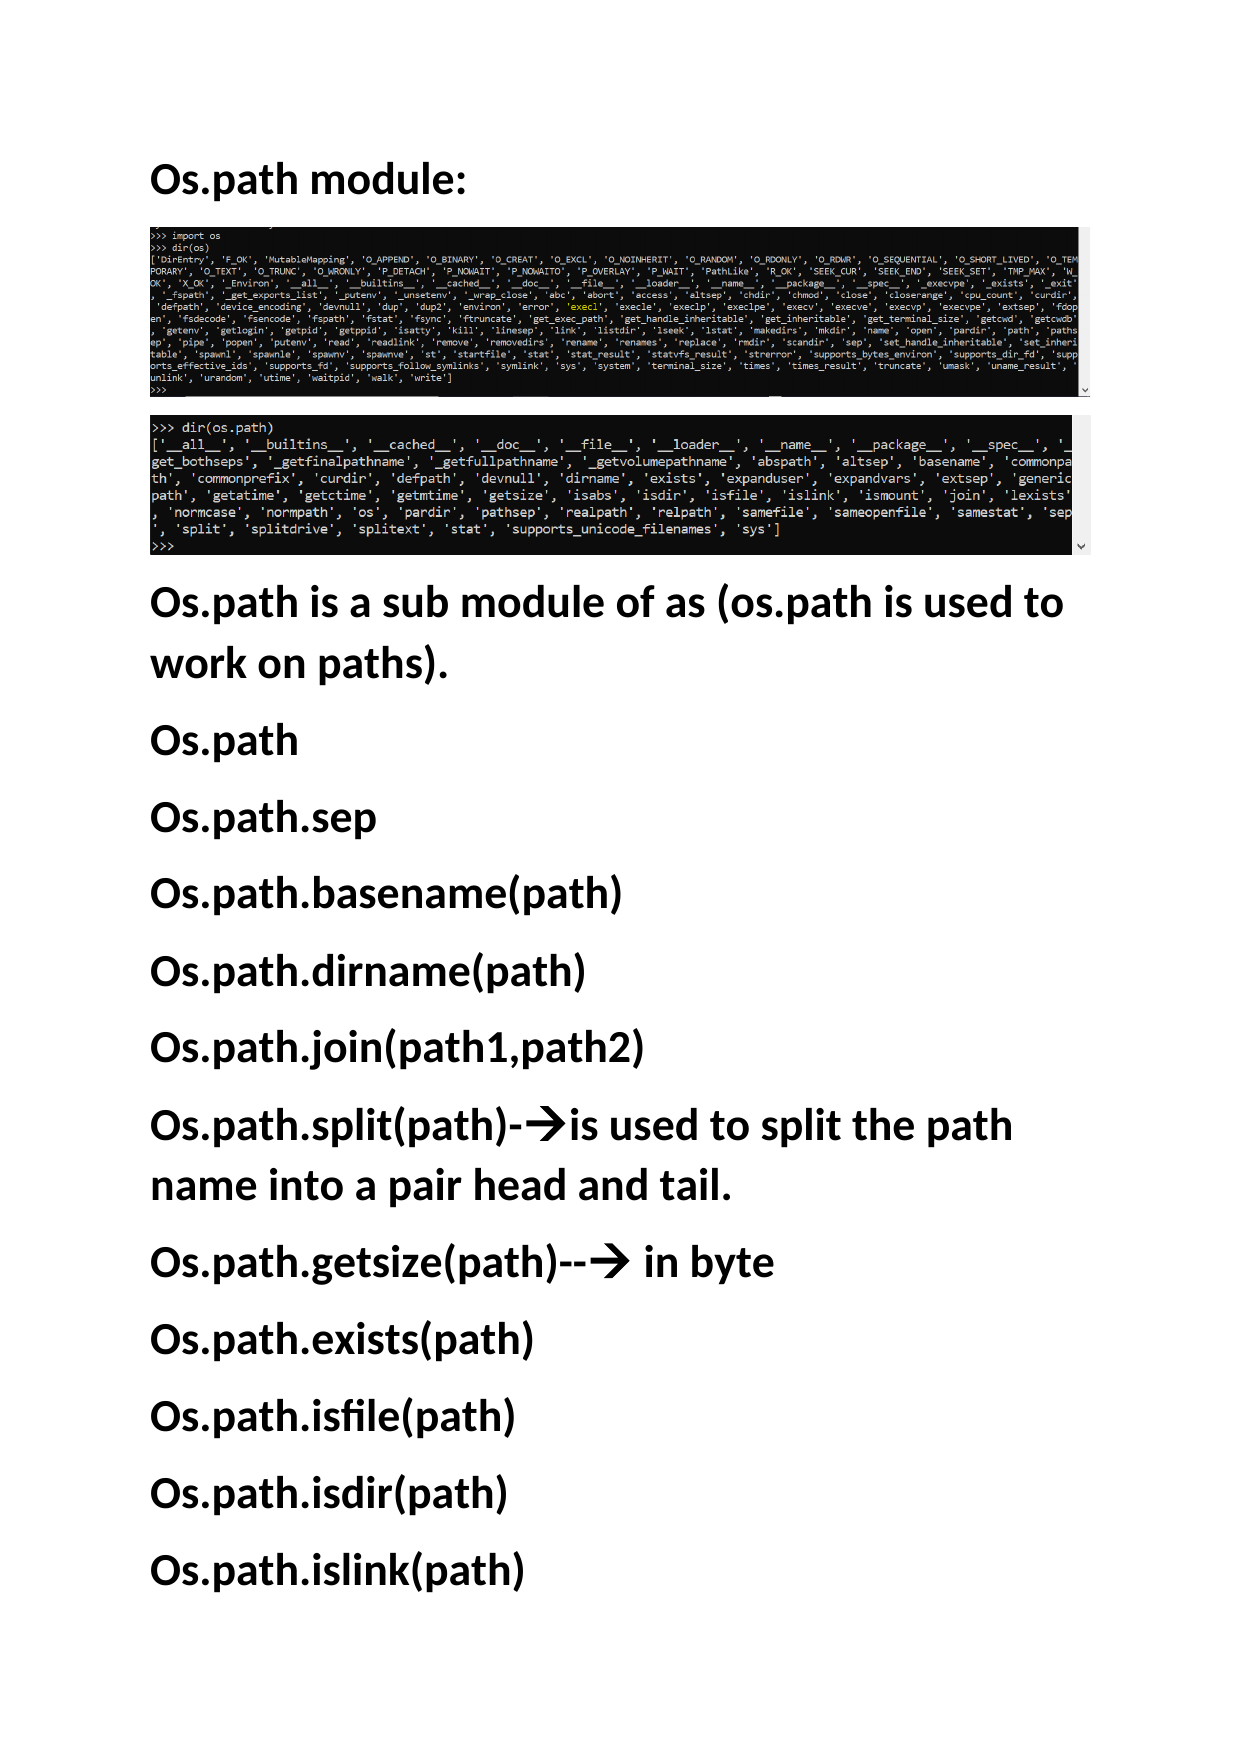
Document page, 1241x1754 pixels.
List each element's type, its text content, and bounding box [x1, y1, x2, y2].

text Os.path module: [150, 150, 1090, 206]
text Os.path.getsize(path)-- in byte [150, 1233, 1090, 1289]
text Os.path.islink(path) [150, 1541, 1090, 1597]
text Os.path.isfile(path) [150, 1387, 1090, 1443]
text Os.path is a sub module of as (os.path is used to work on paths). [150, 573, 1090, 689]
text Os.path.join(path1,path2) [150, 1018, 1090, 1074]
text Os.path.basename(path) [150, 864, 1090, 920]
text Os.path.split(path)-is used to split the path name into a pair head and tail. [150, 1095, 1090, 1212]
text Os.path.exists(path) [150, 1310, 1090, 1366]
text Os.path.isdir(path) [150, 1464, 1090, 1519]
picture [150, 415, 1091, 555]
text Os.path [150, 711, 1090, 766]
text Os.path.sep [150, 787, 1090, 843]
text Os.path.dirname(path) [150, 941, 1090, 997]
picture [150, 227, 1091, 397]
